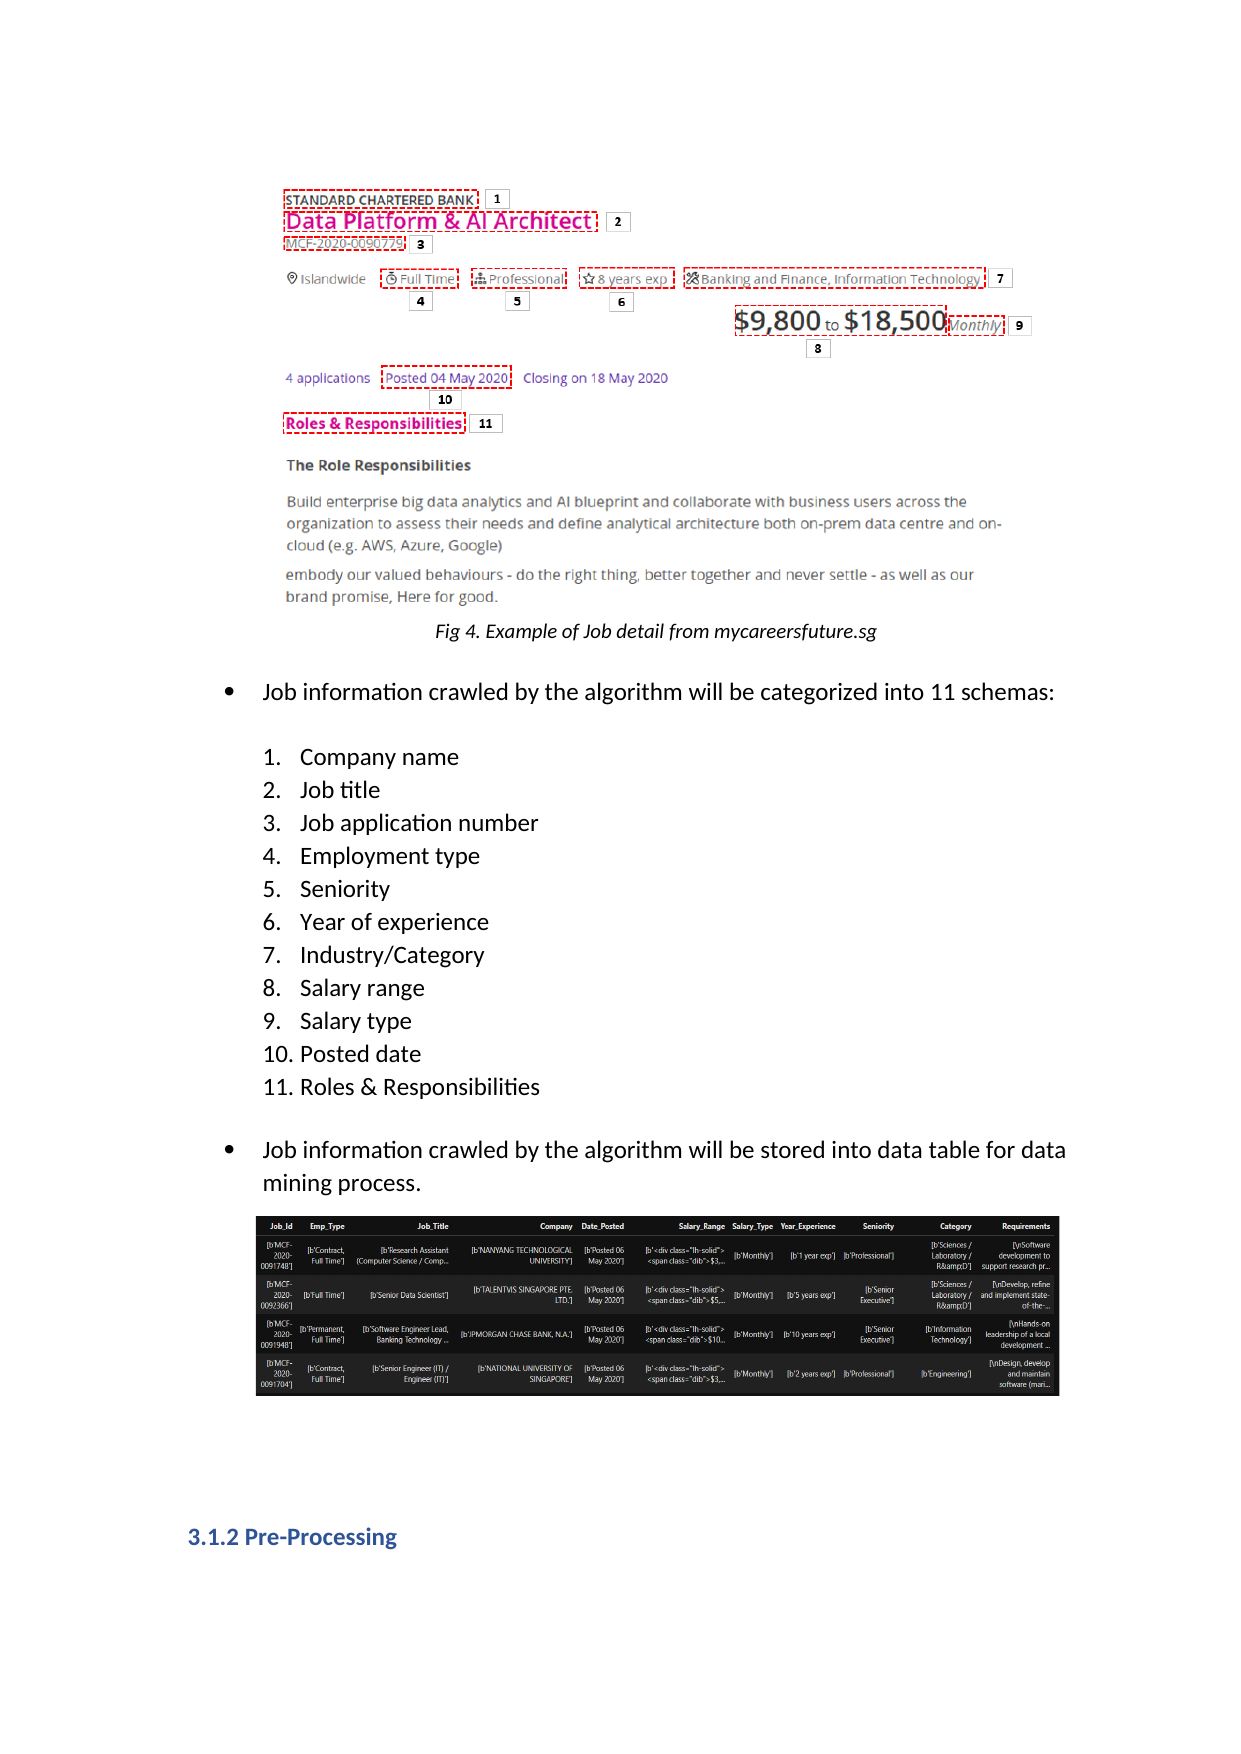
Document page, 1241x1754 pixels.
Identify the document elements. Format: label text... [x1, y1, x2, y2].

list Year of experience [262, 906, 1090, 937]
list Salary type [262, 1005, 1090, 1035]
list Salary range [262, 972, 1090, 1002]
list Company name [262, 741, 1090, 772]
list Job title [262, 774, 1090, 805]
list Industry/Category [262, 939, 1090, 969]
list Posted date [262, 1038, 1090, 1068]
list Job information crawled by the algorithm will be categorized into 11 schemas: [225, 676, 1090, 706]
list Employment type [262, 840, 1090, 871]
picture [276, 180, 1039, 616]
list Seniority [262, 873, 1090, 904]
subtitle Pre-Processing [187, 1521, 1090, 1551]
picture [255, 1216, 1060, 1396]
list Job application number [262, 807, 1090, 838]
list Job information crawled by the algorithm will be stored into data table for data mining process. [225, 1134, 1090, 1197]
list Fig 4. Example of Job detail from mycareersfuture.sg [225, 618, 1090, 643]
list Roles & Responsibilities [262, 1071, 1090, 1101]
